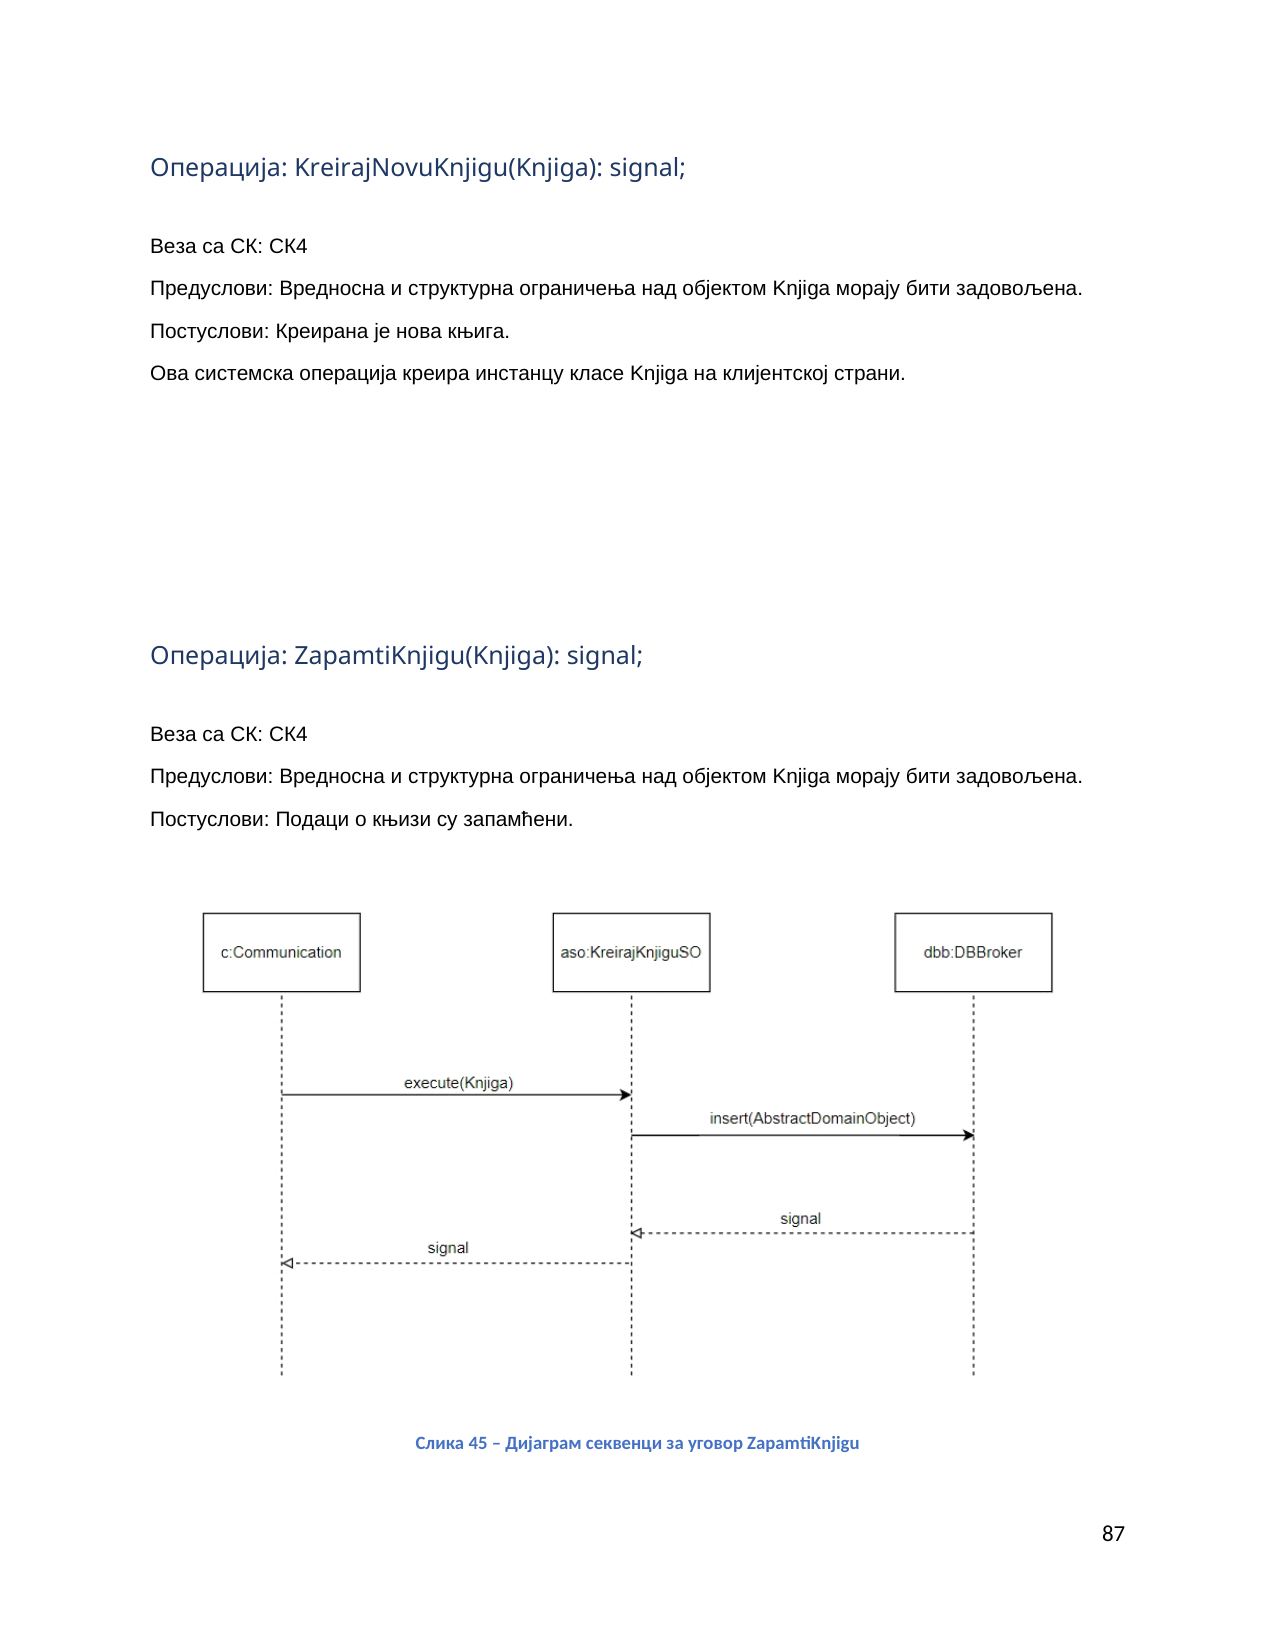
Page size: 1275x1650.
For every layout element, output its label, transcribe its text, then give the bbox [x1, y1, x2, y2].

text Постуслови: Креирана је нова књига. [150, 319, 1125, 343]
text Предуслови: Вредносна и структурна ограничења над објектом Knjiga морају бити задовољена. [150, 764, 1125, 788]
text Предуслови: Вредносна и структурна ограничења над објектом Knjiga морају бити задовољена. [150, 276, 1125, 300]
text Слика 45 – Дијаграм секвенци за уговор ZapamtiKnjigu [150, 1431, 1125, 1454]
text Постуслови: Подаци о књизи су запамћени. [150, 807, 1125, 831]
text Веза са СК: СК4 [150, 722, 1125, 746]
text Ова системска операција креира инстанцу класе Knjiga на клијентској страни. [150, 361, 1125, 385]
subtitle Операција: KreirajNovuKnjigu(Knjiga): signal; [150, 150, 1125, 184]
text Веза са СК: СК4 [150, 234, 1125, 258]
picture [176, 896, 1099, 1415]
subtitle Операција: ZapamtiKnjigu(Knjiga): signal; [150, 638, 1125, 672]
